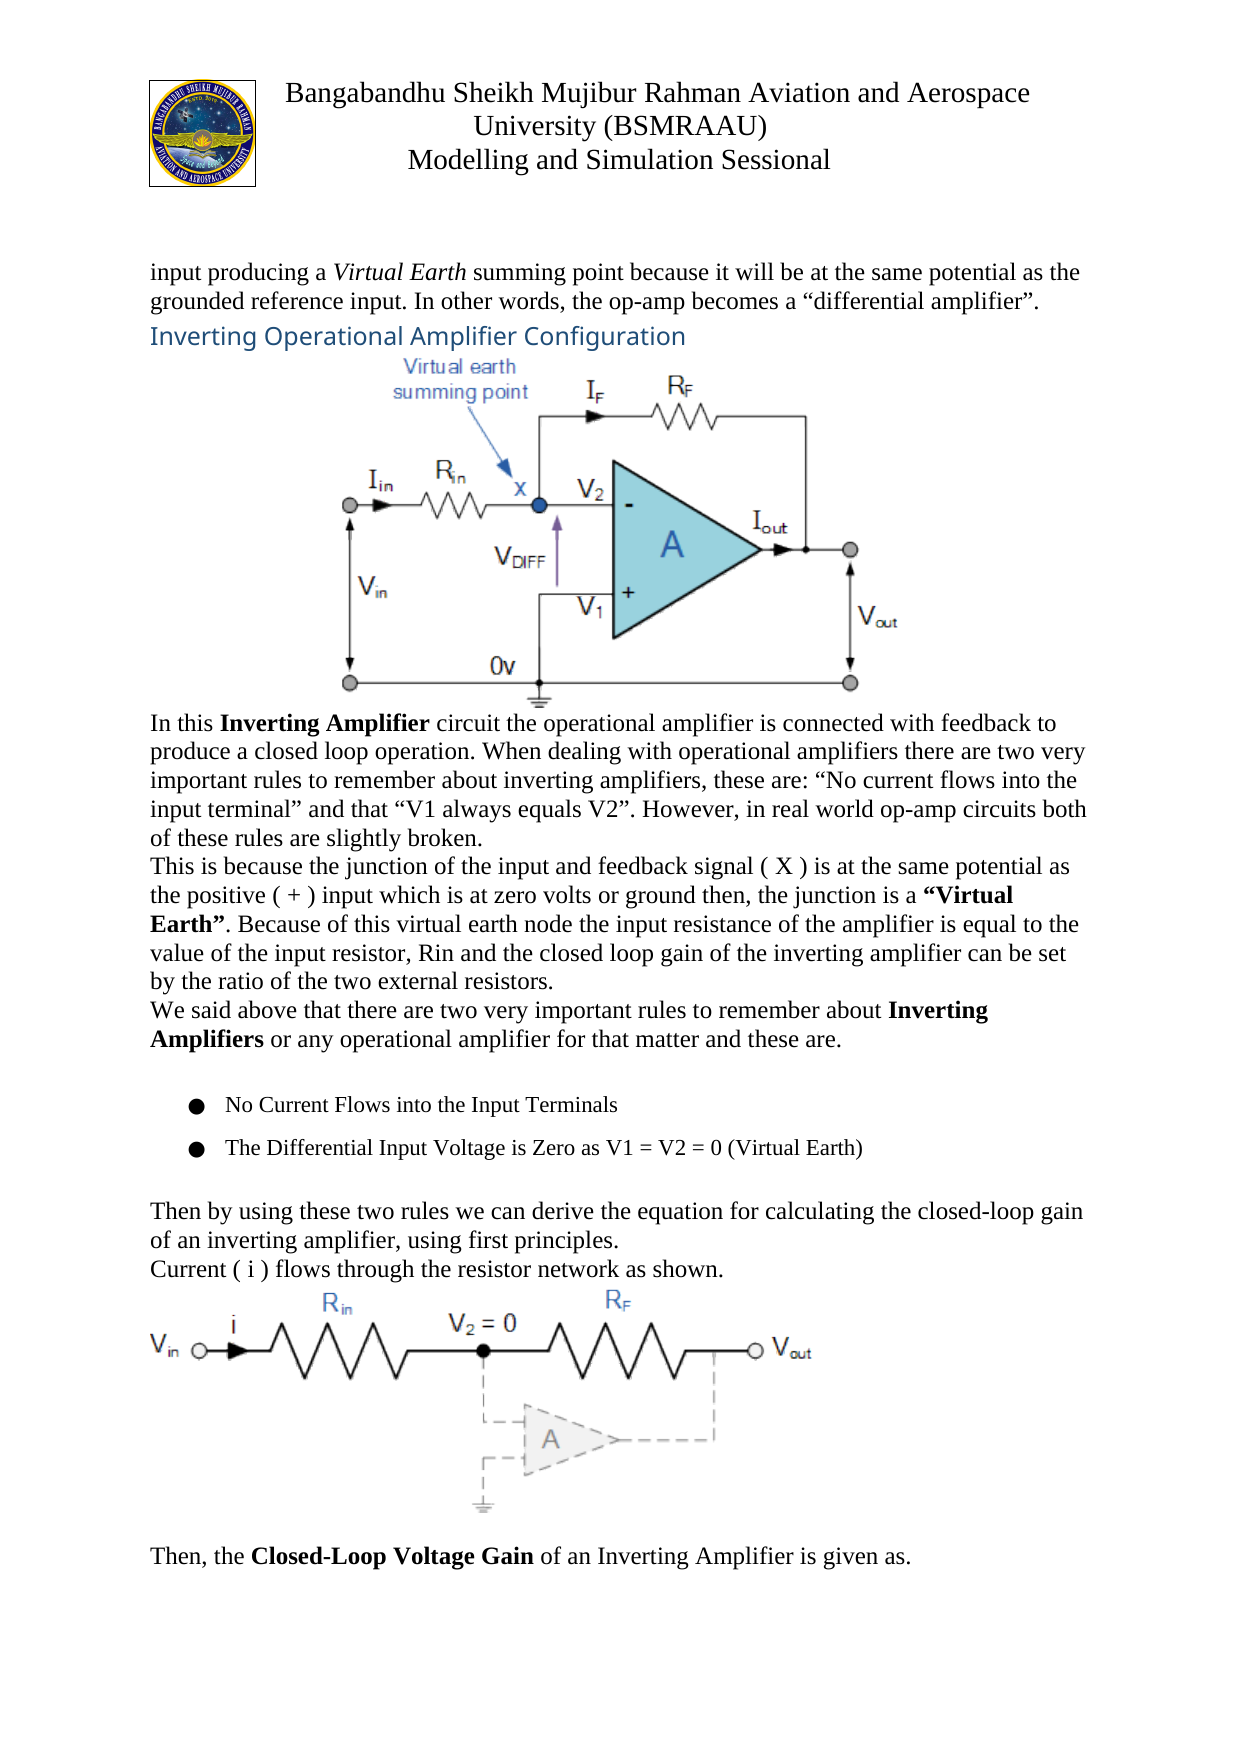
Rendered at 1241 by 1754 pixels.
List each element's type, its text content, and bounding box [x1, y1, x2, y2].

picture [150, 81, 255, 186]
list The Differential Input Voltage is Zero as V1 = V2 = 0 (Virtual Earth) [187, 1124, 1090, 1167]
list No Current Flows into the Input Terminals [187, 1082, 1090, 1124]
text We said above that there are two very important rules to remember about Inverting Amplifiers or any operational amplifier for that matter and these are. [150, 995, 1090, 1053]
picture [342, 352, 899, 708]
text Then by using these two rules we can derive the equation for calculating the closed-loop gain of an inverting amplifier, using first principles. [150, 1196, 1090, 1254]
picture [150, 1282, 813, 1513]
text In this Inverting Amplifier circuit the operational amplifier is connected with feedback to produce a closed loop operation. When dealing with operational amplifiers there are two very important rules to remember about inverting amplifiers, these are: “No current flows into the input terminal” and that “V1 always equals V2”. However, in real world op-amp circuits both of these rules are slightly broken. [150, 708, 1090, 851]
text This is because the junction of the input and feedback signal ( X ) is at the same potential as the positive ( + ) input which is at zero volts or ground then, the junction is a “Virtual Earth”. Because of this virtual earth node the input resistance of the amplifier is equal to the value of the input resistor, Rin and the closed loop gain of the inverting amplifier can be set by the ratio of the two external resistors. [150, 851, 1090, 995]
subtitle Inverting Operational Amplifier Configuration [150, 319, 1090, 353]
text Current ( i ) flows through the resistor network as shown. [150, 1254, 1090, 1283]
text Then, the Closed-Loop Voltage Gain of an Inverting Amplifier is given as. [150, 1541, 1090, 1570]
